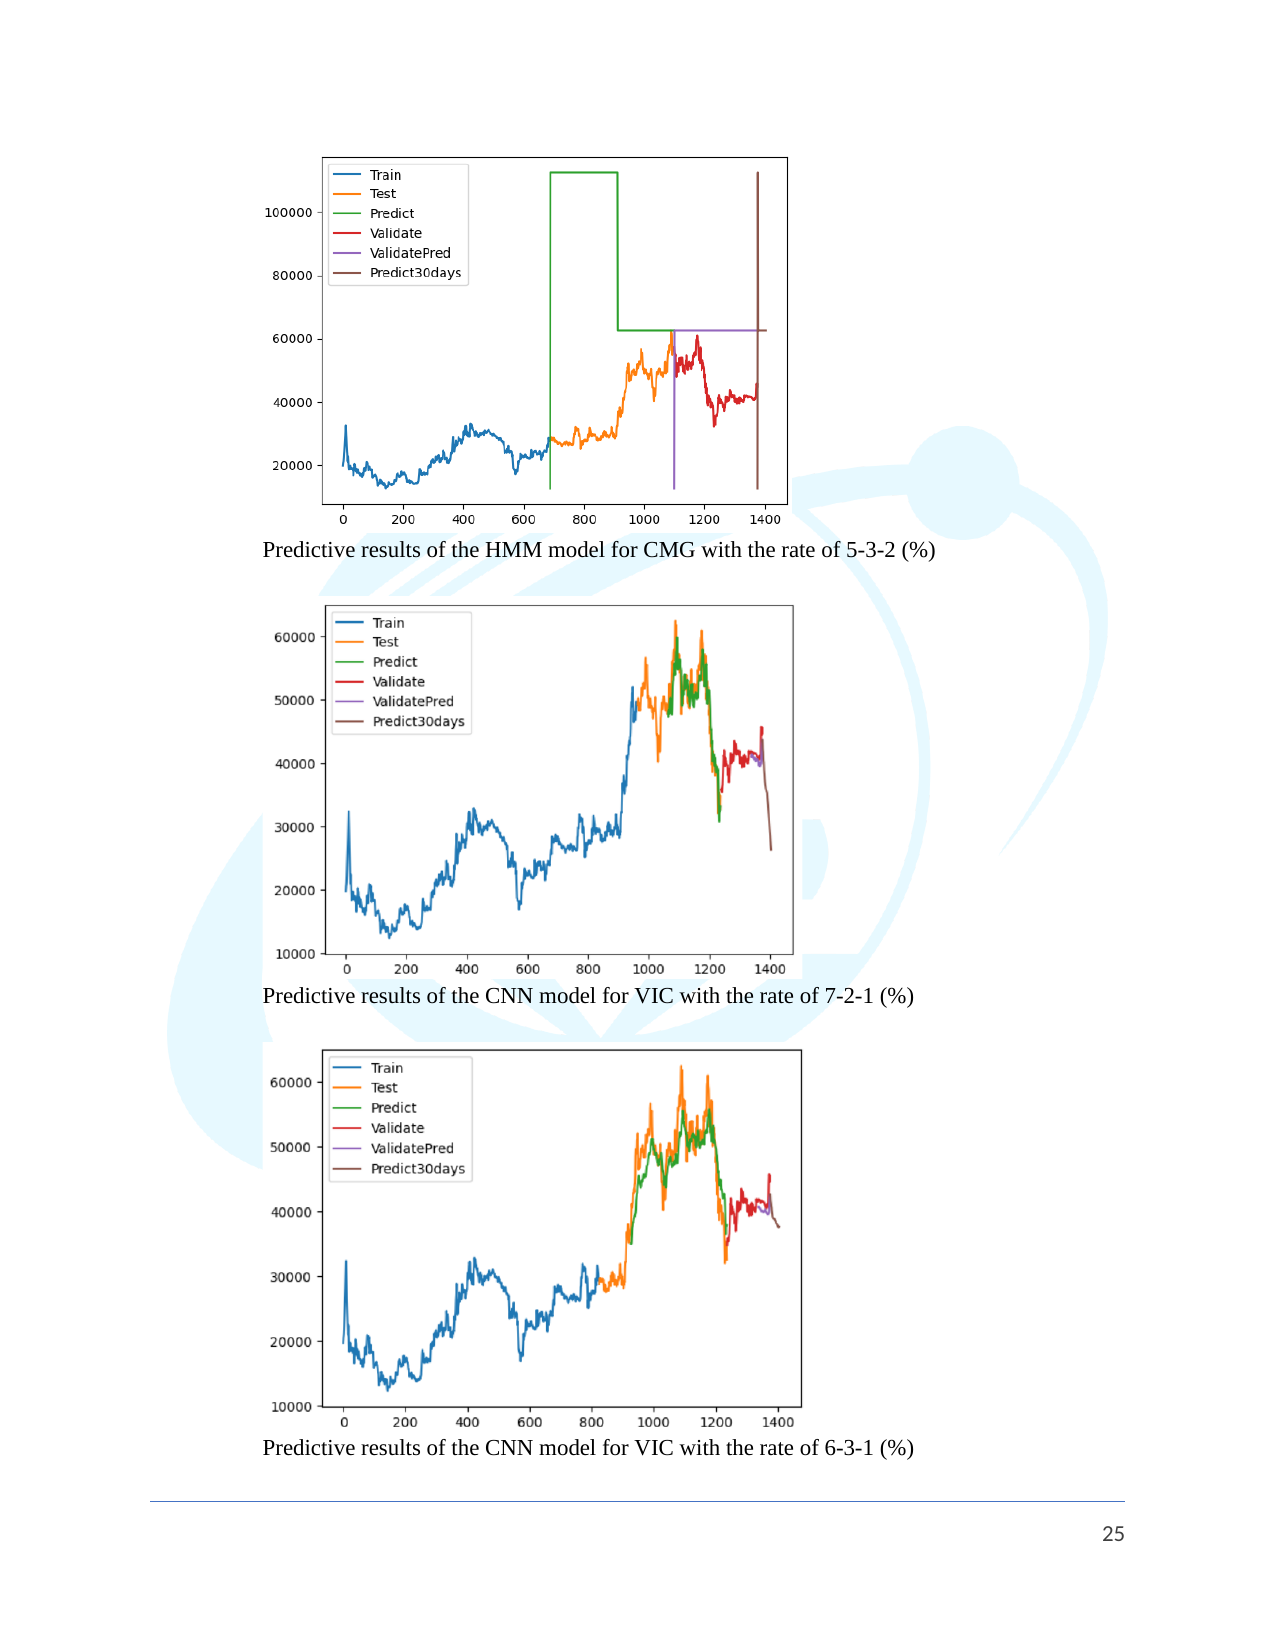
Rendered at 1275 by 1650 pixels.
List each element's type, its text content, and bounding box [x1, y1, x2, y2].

list Predictive results of the HMM model for CMG with the rate of 5-3-2 (%) [262, 536, 1125, 563]
picture [262, 1042, 811, 1430]
picture [262, 150, 792, 533]
list Predictive results of the CNN model for VIC with the rate of 7-2-1 (%) [262, 982, 1125, 1009]
list Predictive results of the CNN model for VIC with the rate of 6-3-1 (%) [262, 1434, 1125, 1460]
picture [262, 596, 803, 979]
